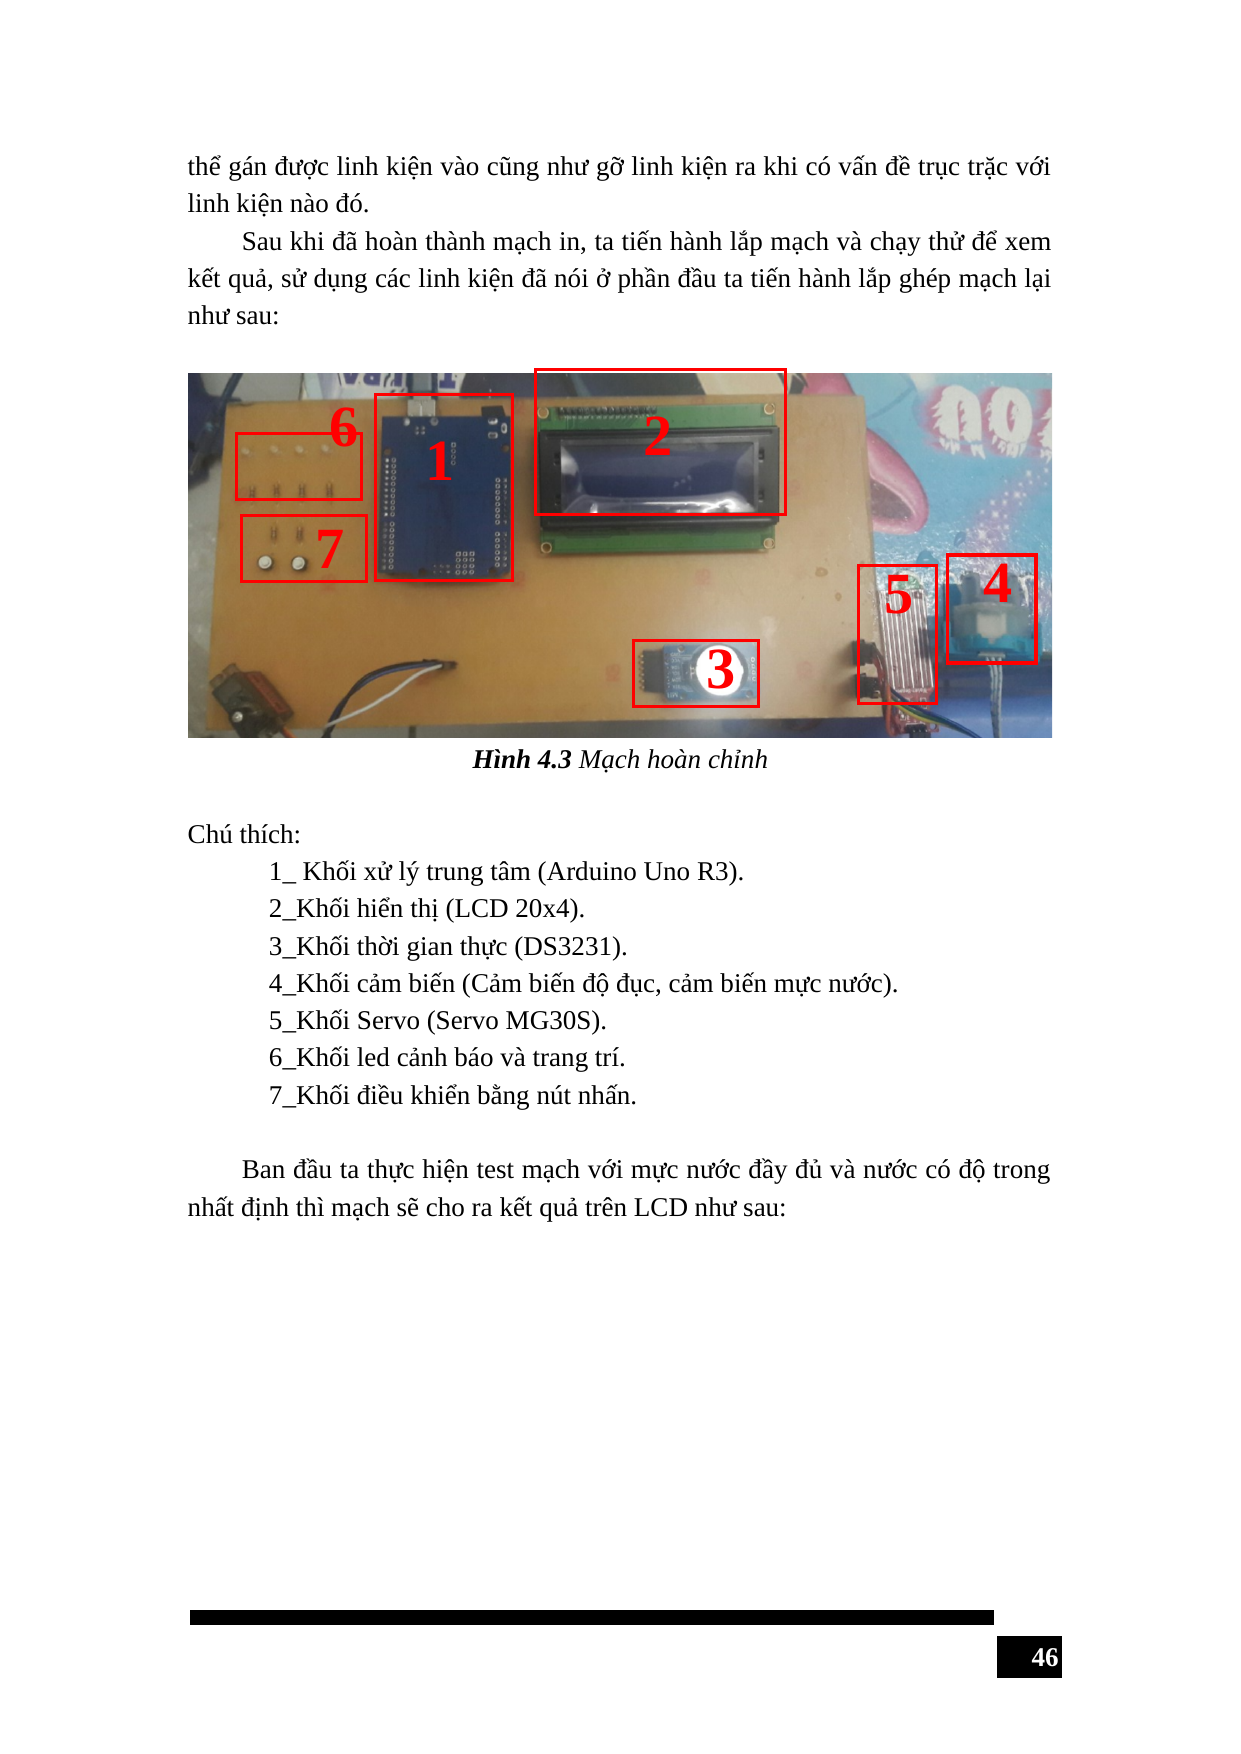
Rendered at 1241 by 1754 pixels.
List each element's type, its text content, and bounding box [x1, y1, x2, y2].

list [187, 150, 1053, 218]
list Sau khi đã hoàn thành mạch in, ta tiến hành lắp mạch và chạy thử để xem kết quả, sử dụng các linh kiện đã nói ở phần đầu ta tiến hành lắp ghép mạch lại như sau: [187, 224, 1053, 330]
list 1_ Khối xử lý trung tâm (Arduino Uno R3). [187, 855, 1053, 886]
list 7_Khối điều khiển bằng nút nhấn. [187, 1079, 1053, 1110]
list Ban đầu ta thực hiện test mạch với mực nước đầy đủ và nước có độ trong nhất định thì mạch sẽ cho ra kết quả trên LCD như sau: [187, 1153, 1053, 1222]
list 5_Khối Servo (Servo MG30S). [187, 1004, 1053, 1035]
picture [188, 373, 1053, 738]
list 4_Khối cảm biến (Cảm biến độ đục, cảm biến mực nước). [187, 967, 1053, 998]
list 6_Khối led cảnh báo và trang trí. [187, 1042, 1053, 1073]
picture [537, 373, 784, 513]
list 2_Khối hiển thị (LCD 20x4). [187, 892, 1053, 923]
list Chú thích: [187, 818, 1053, 849]
list Hình 4.3 Mạch hoàn chỉnh [187, 743, 1053, 774]
list 3_Khối thời gian thực (DS3231). [187, 930, 1053, 961]
